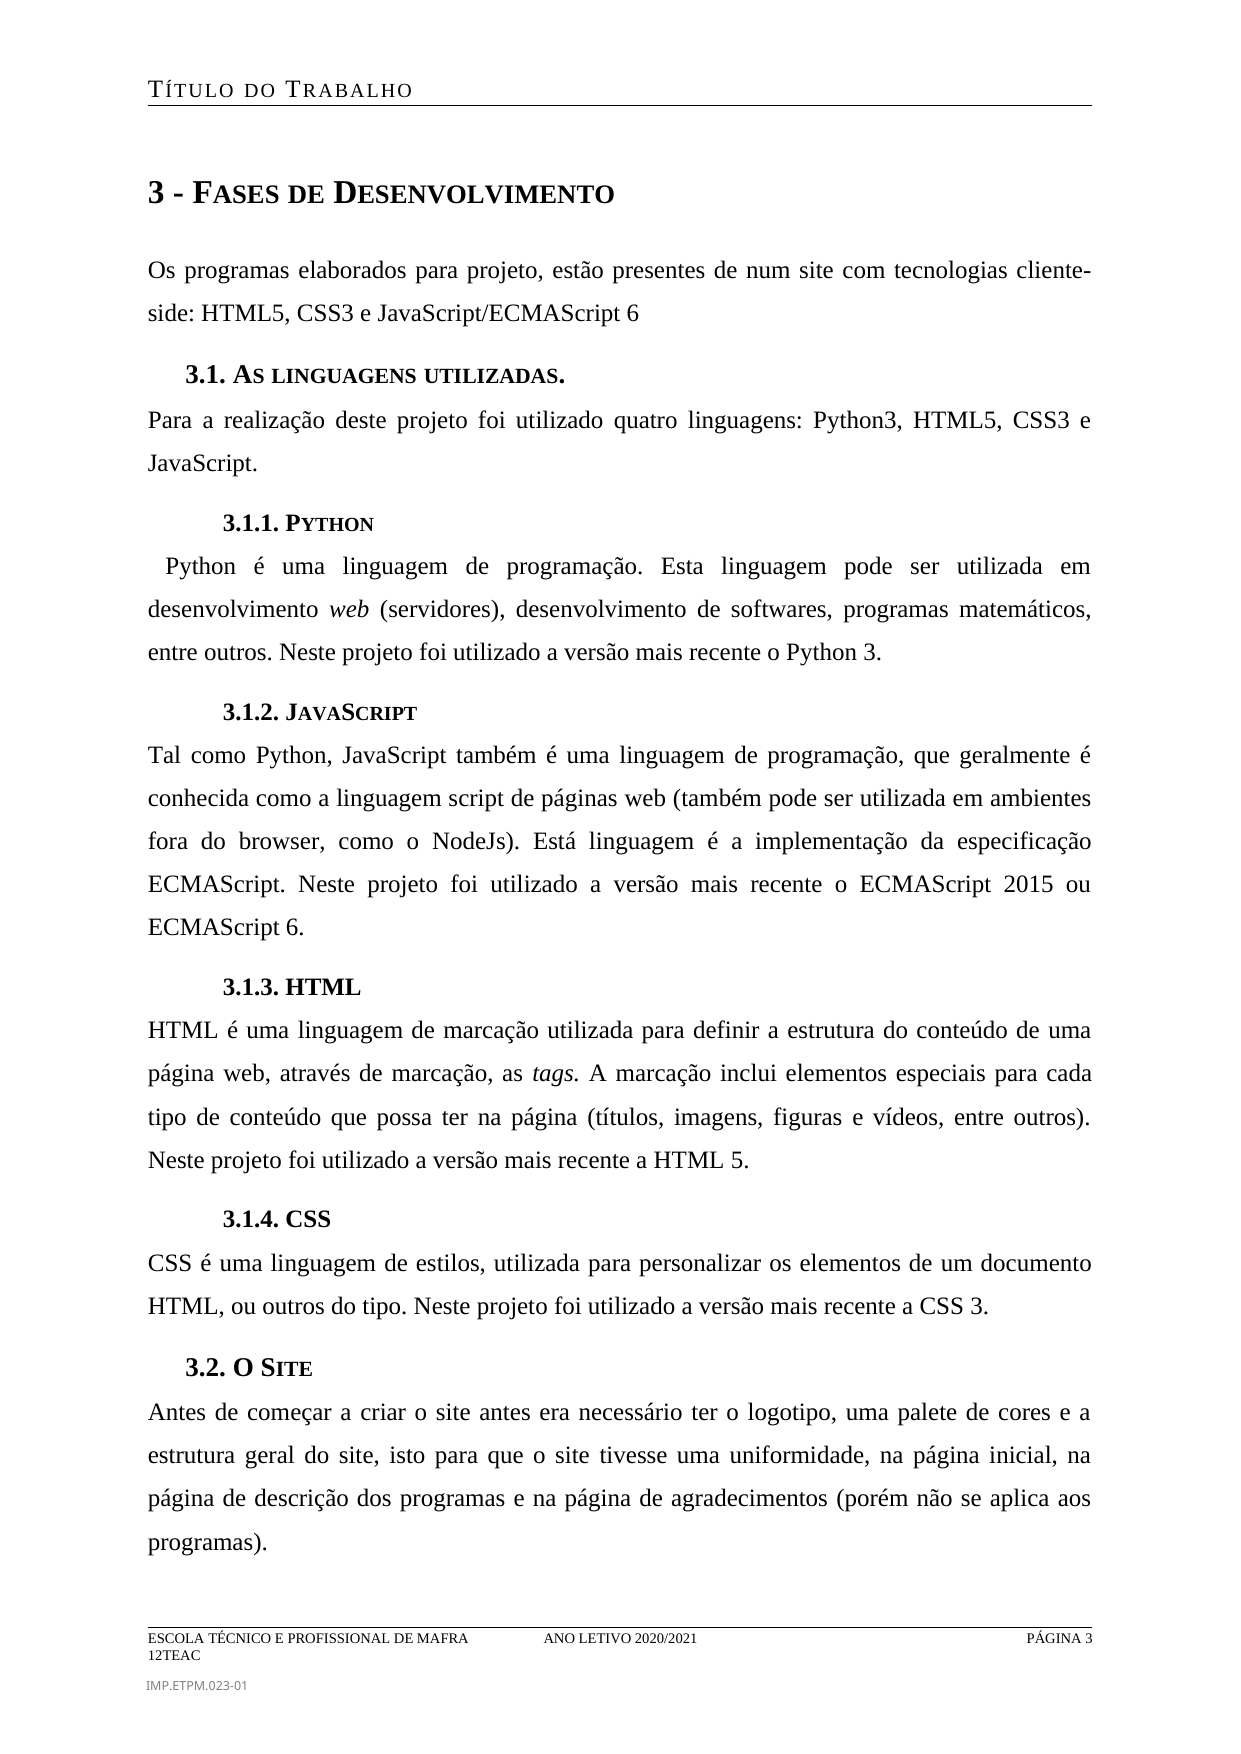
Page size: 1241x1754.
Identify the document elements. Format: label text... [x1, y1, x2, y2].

text Os programas elaborados para projeto, estão presentes de num site com tecnologias cliente-side: HTML5, CSS3 e JavaScript/ECMAScript 6 [148, 255, 1092, 327]
text Para a realização deste projeto foi utilizado quatro linguagens: Python3, HTML5, CSS3 e JavaScript. [148, 405, 1092, 477]
subtitle CSS [223, 1204, 1092, 1233]
subtitle JavaScript [223, 697, 1092, 726]
text Antes de começar a criar o site antes era necessário ter o logotipo, uma palete de cores e a estrutura geral do site, isto para que o site tivesse uma uniformidade, na página inicial, na página de descrição dos programas e na página de agradecimentos (porém não se aplica aos programas). [148, 1397, 1092, 1555]
text CSS é uma linguagem de estilos, utilizada para personalizar os elementos de um documento HTML, ou outros do tipo. Neste projeto foi utilizado a versão mais recente a CSS 3. [148, 1248, 1092, 1319]
text Tal como Python, JavaScript também é uma linguagem de programação, que geralmente é conhecida como a linguagem script de páginas web (também pode ser utilizada em ambientes fora do browser, como o NodeJs). Está linguagem é a implementação da especificação ECMAScript. Neste projeto foi utilizado a versão mais recente o ECMAScript 2015 ou ECMAScript 6. [148, 740, 1092, 941]
subtitle Fases de Desenvolvimento [148, 173, 1092, 211]
subtitle HTML [223, 972, 1092, 1001]
text HTML é uma linguagem de marcação utilizada para definir a estrutura do conteúdo de uma página web, através de marcação, as tags. A marcação inclui elementos especiais para cada tipo de conteúdo que possa ter na página (títulos, imagens, figuras e vídeos, entre outros). Neste projeto foi utilizado a versão mais recente a HTML 5. [148, 1015, 1092, 1173]
subtitle Python [223, 508, 1092, 536]
subtitle O Site [185, 1351, 1092, 1382]
text Python é uma linguagem de programação. Esta linguagem pode ser utilizada em desenvolvimento web (servidores), desenvolvimento de softwares, programas matemáticos, entre outros. Neste projeto foi utilizado a versão mais recente o Python 3. [148, 551, 1092, 666]
subtitle As linguagens utilizadas. [185, 358, 1092, 389]
